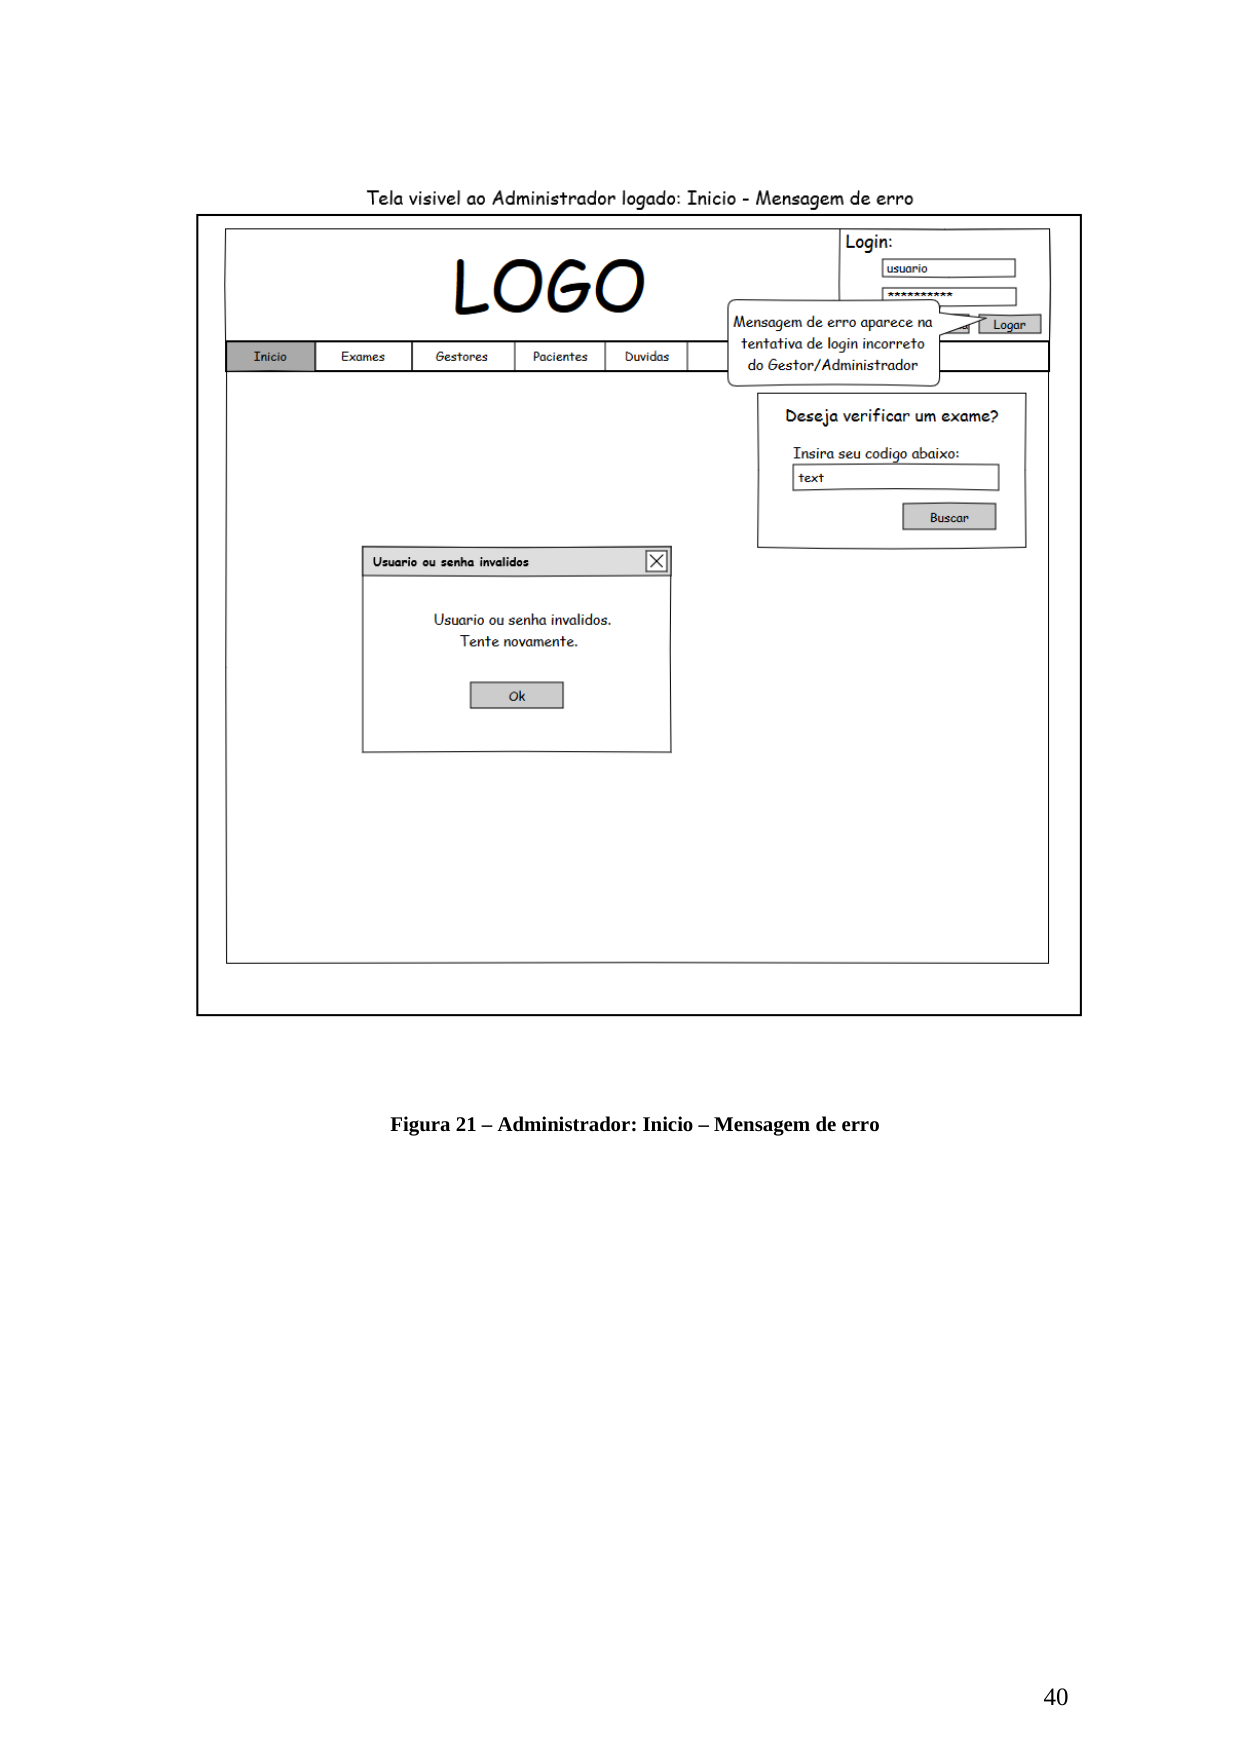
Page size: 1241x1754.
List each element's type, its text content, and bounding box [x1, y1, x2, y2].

text Figura 21 – Administrador: Inicio – Mensagem de erro [148, 1112, 1122, 1136]
picture [147, 177, 1122, 1085]
